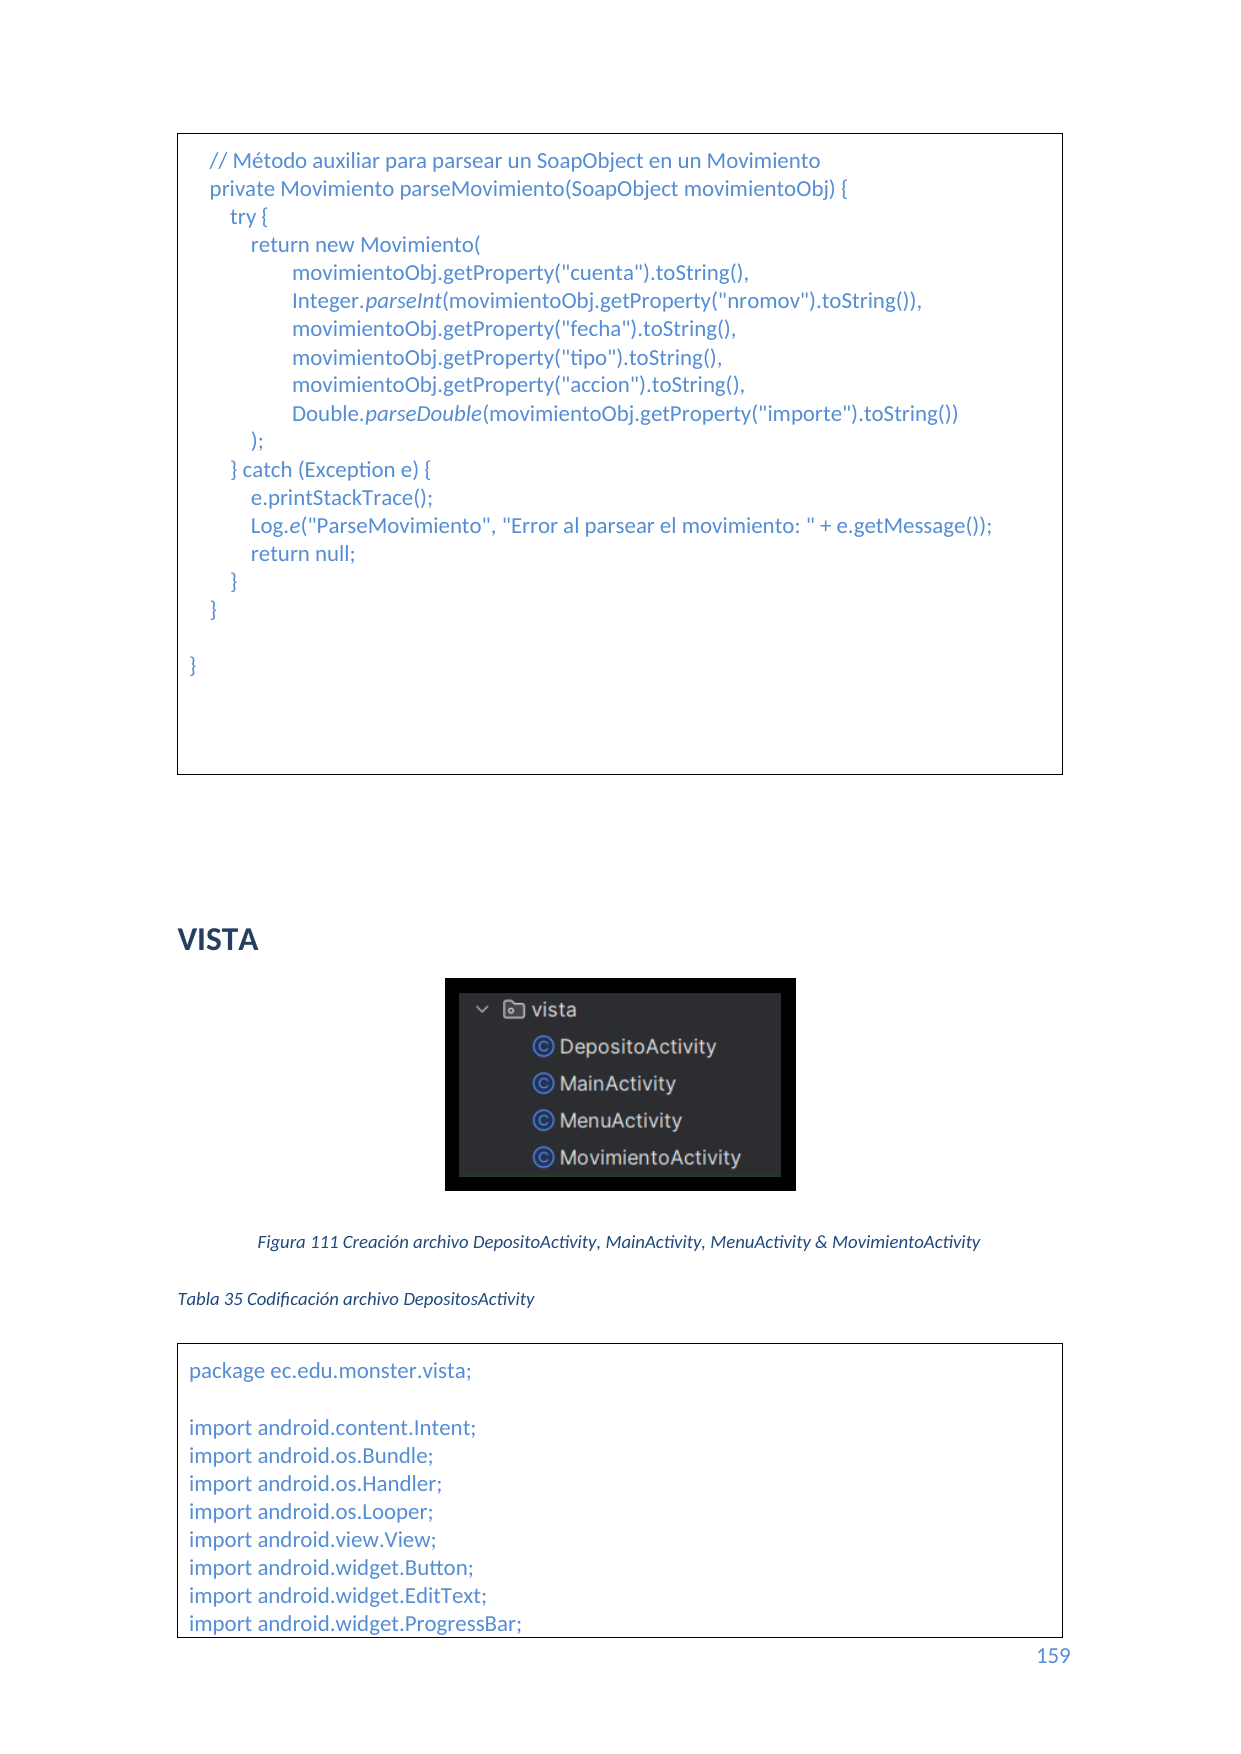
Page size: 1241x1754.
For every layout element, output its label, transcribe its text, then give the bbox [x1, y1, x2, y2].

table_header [178, 1344, 1062, 1637]
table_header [178, 134, 1062, 773]
picture [459, 993, 781, 1177]
text Figura 111 Creación archivo DepositoActivity, MainActivity, MenuActivity & MovimientoActivity [177, 1231, 1063, 1253]
subtitle VISTA [177, 918, 1063, 959]
text Tabla 35 Codificación archivo DepositosActivity [177, 1287, 1063, 1310]
